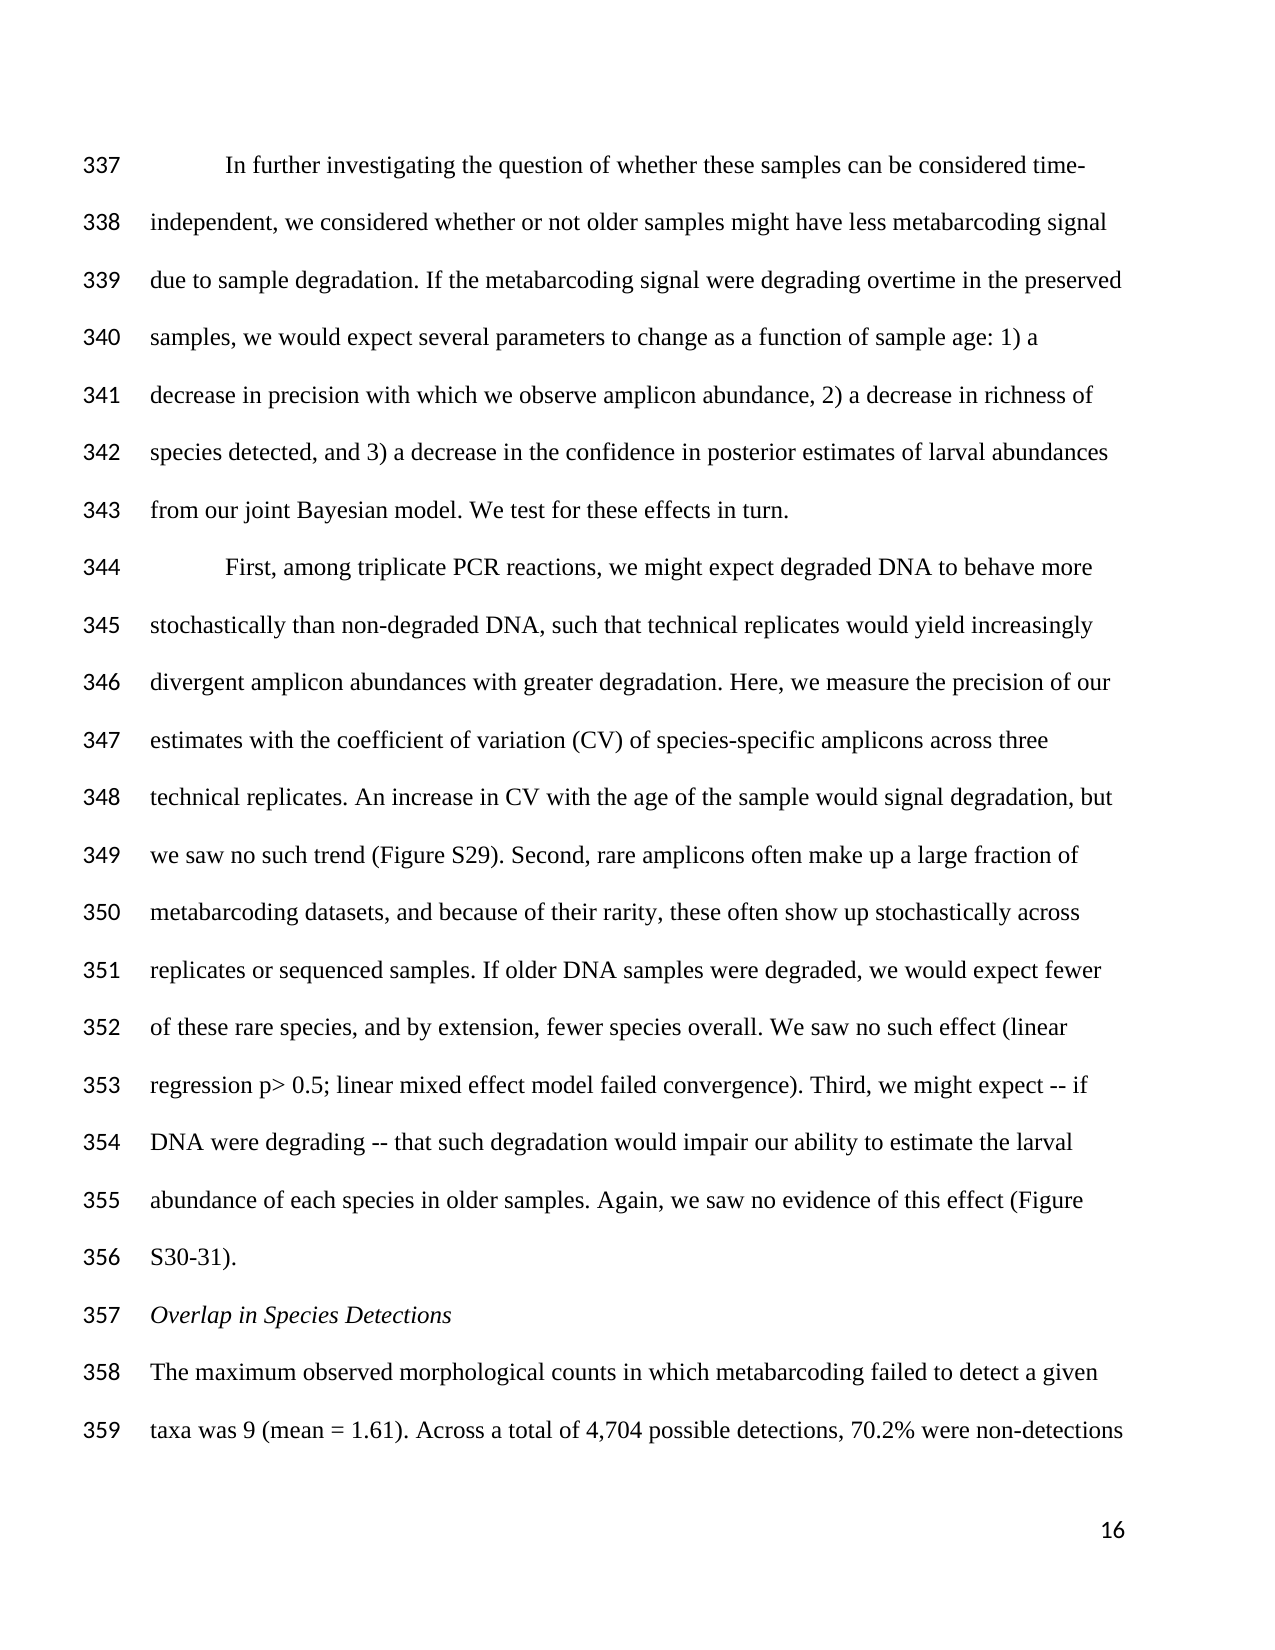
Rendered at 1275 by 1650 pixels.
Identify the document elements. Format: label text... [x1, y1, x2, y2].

text Overlap in Species Detections [150, 1300, 1125, 1329]
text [150, 1357, 1125, 1444]
text In further investigating the question of whether these samples can be considered time-independent, we considered whether or not older samples might have less metabarcoding signal due to sample degradation. If the metabarcoding signal were degrading overtime in the preserved samples, we would expect several parameters to change as a function of sample age: 1) a decrease in precision with which we observe amplicon abundance, 2) a decrease in richness of species detected, and 3) a decrease in the confidence in posterior estimates of larval abundances from our joint Bayesian model. We test for these effects in turn. [150, 150, 1125, 524]
text First, among triplicate PCR reactions, we might expect degraded DNA to behave more stochastically than non-degraded DNA, such that technical replicates would yield increasingly divergent amplicon abundances with greater degradation. Here, we measure the precision of our estimates with the coefficient of variation (CV) of species-specific amplicons across three technical replicates. An increase in CV with the age of the sample would signal degradation, but we saw no such trend (Figure S29). Second, rare amplicons often make up a large fraction of metabarcoding datasets, and because of their rarity, these often show up stochastically across replicates or sequenced samples. If older DNA samples were degraded, we would expect fewer of these rare species, and by extension, fewer species overall. We saw no such effect (linear regression p> 0.5; linear mixed effect model failed convergence). Third, we might expect -- if DNA were degrading -- that such degradation would impair our ability to estimate the larval abundance of each species in older samples. Again, we saw no evidence of this effect (Figure S30-31). [150, 552, 1125, 1271]
